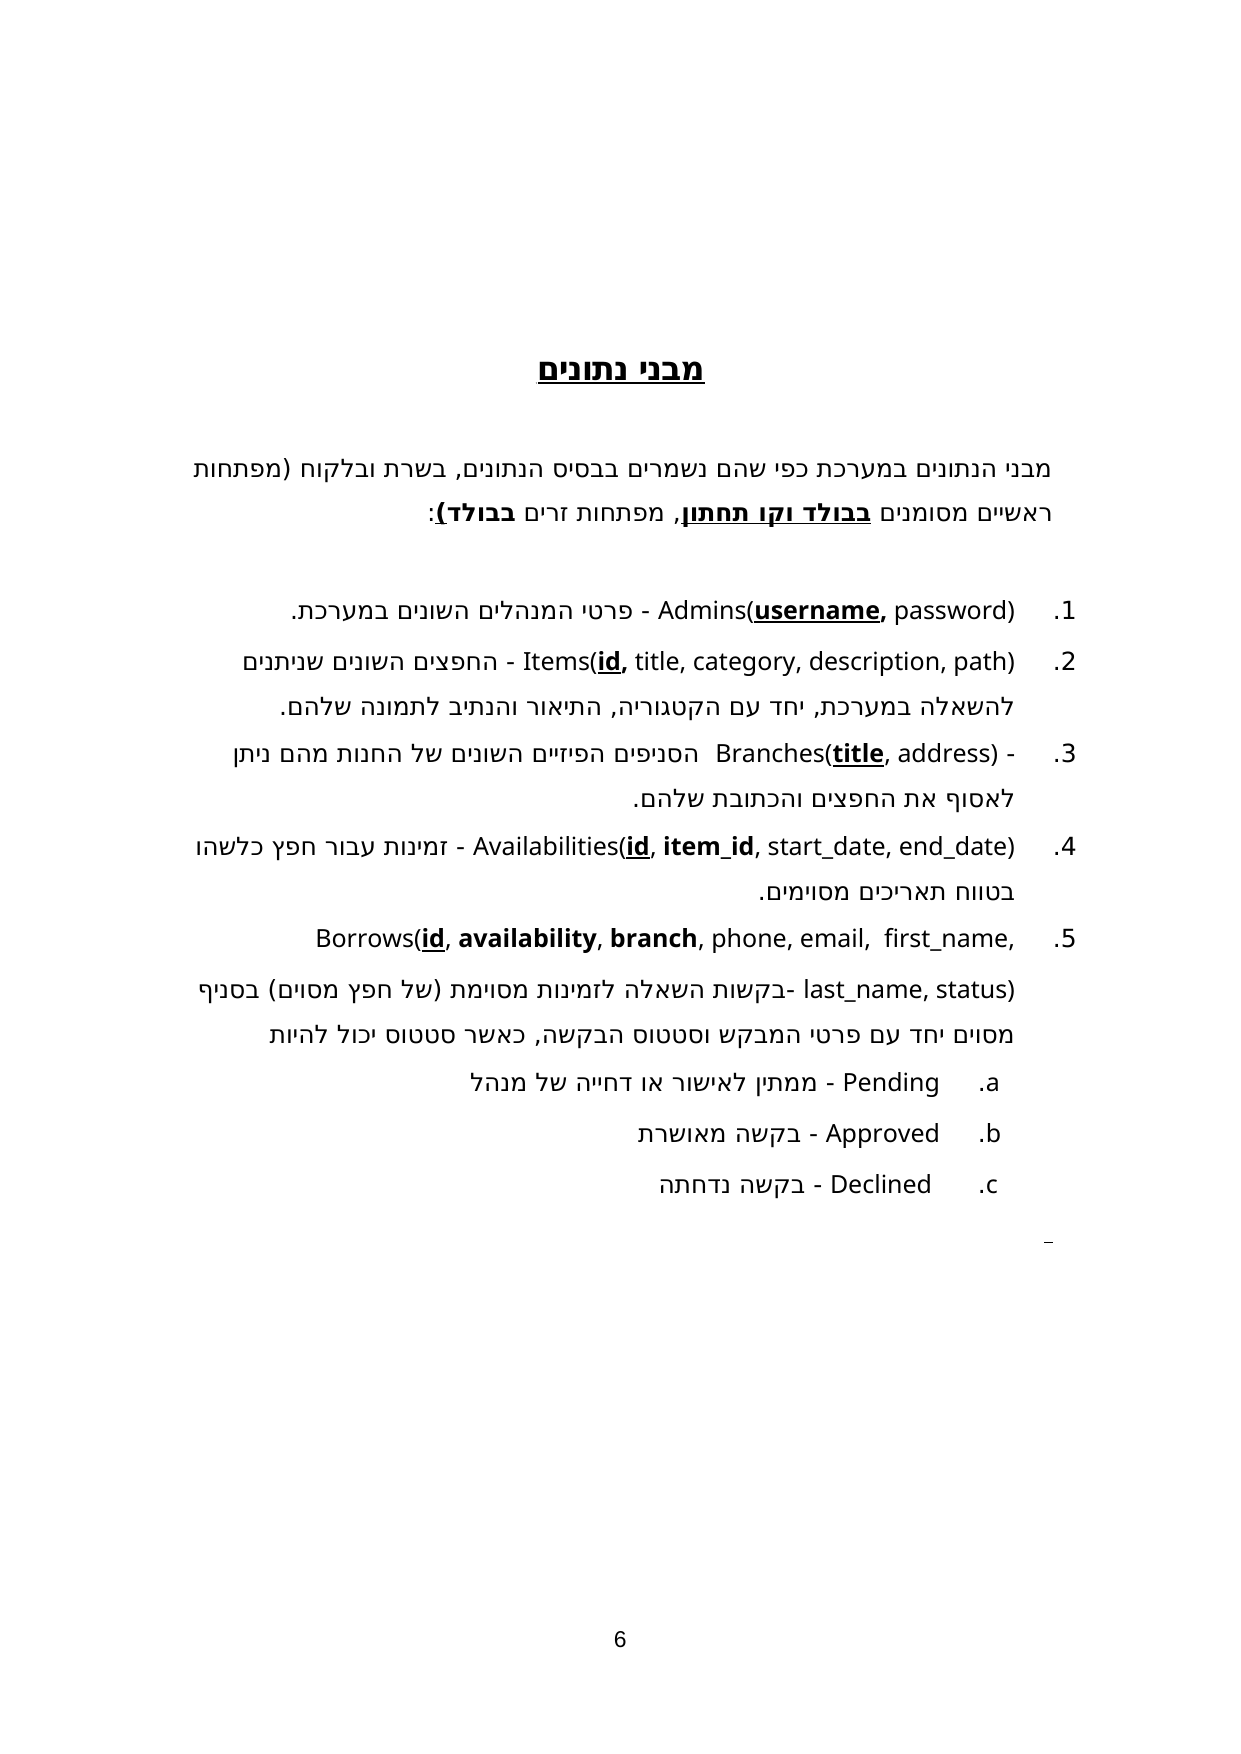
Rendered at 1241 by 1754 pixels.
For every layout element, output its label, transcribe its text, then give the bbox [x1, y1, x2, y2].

list Availabilities(id, item_id, start_date, end_date) - זמינות עבור חפץ כלשהו בטווח תאריכים מסוימים. [187, 828, 1053, 906]
list Declined - בקשה נדחתה [187, 1166, 978, 1200]
list Pending - ממתין לאישור או דחייה של מנהל [187, 1064, 978, 1098]
text מבני הנתונים במערכת כפי שהם נשמרים בבסיס הנתונים, בשרת ובלקוח (מפתחות ראשיים מסומנים בבולד וקו תחתון, מפתחות זרים בבולד): [187, 454, 1053, 527]
subtitle מבני נתונים [187, 349, 1053, 388]
list Items(id, title, category, description, path) - החפצים השונים שניתנים להשאלה במערכת, יחד עם הקטגוריה, התיאור והנתיב לתמונה שלהם. [187, 644, 1053, 721]
list Admins(username, password) - פרטי המנהלים השונים במערכת. [187, 593, 1053, 627]
list Approved - בקשה מאושרת [187, 1115, 978, 1149]
list - Branches(title, address) הסניפים הפיזיים השונים של החנות מהם ניתן לאסוף את החפצים והכתובת שלהם. [187, 736, 1053, 814]
list Borrows(id, availability, branch, phone, email, first_name, last_name, status) -בקשות השאלה לזמינות מסוימת (של חפץ מסוים) בסניף מסוים יחד עם פרטי המבקש וסטטוס הבקשה, כאשר סטטוס יכול להיות [187, 921, 1053, 1050]
